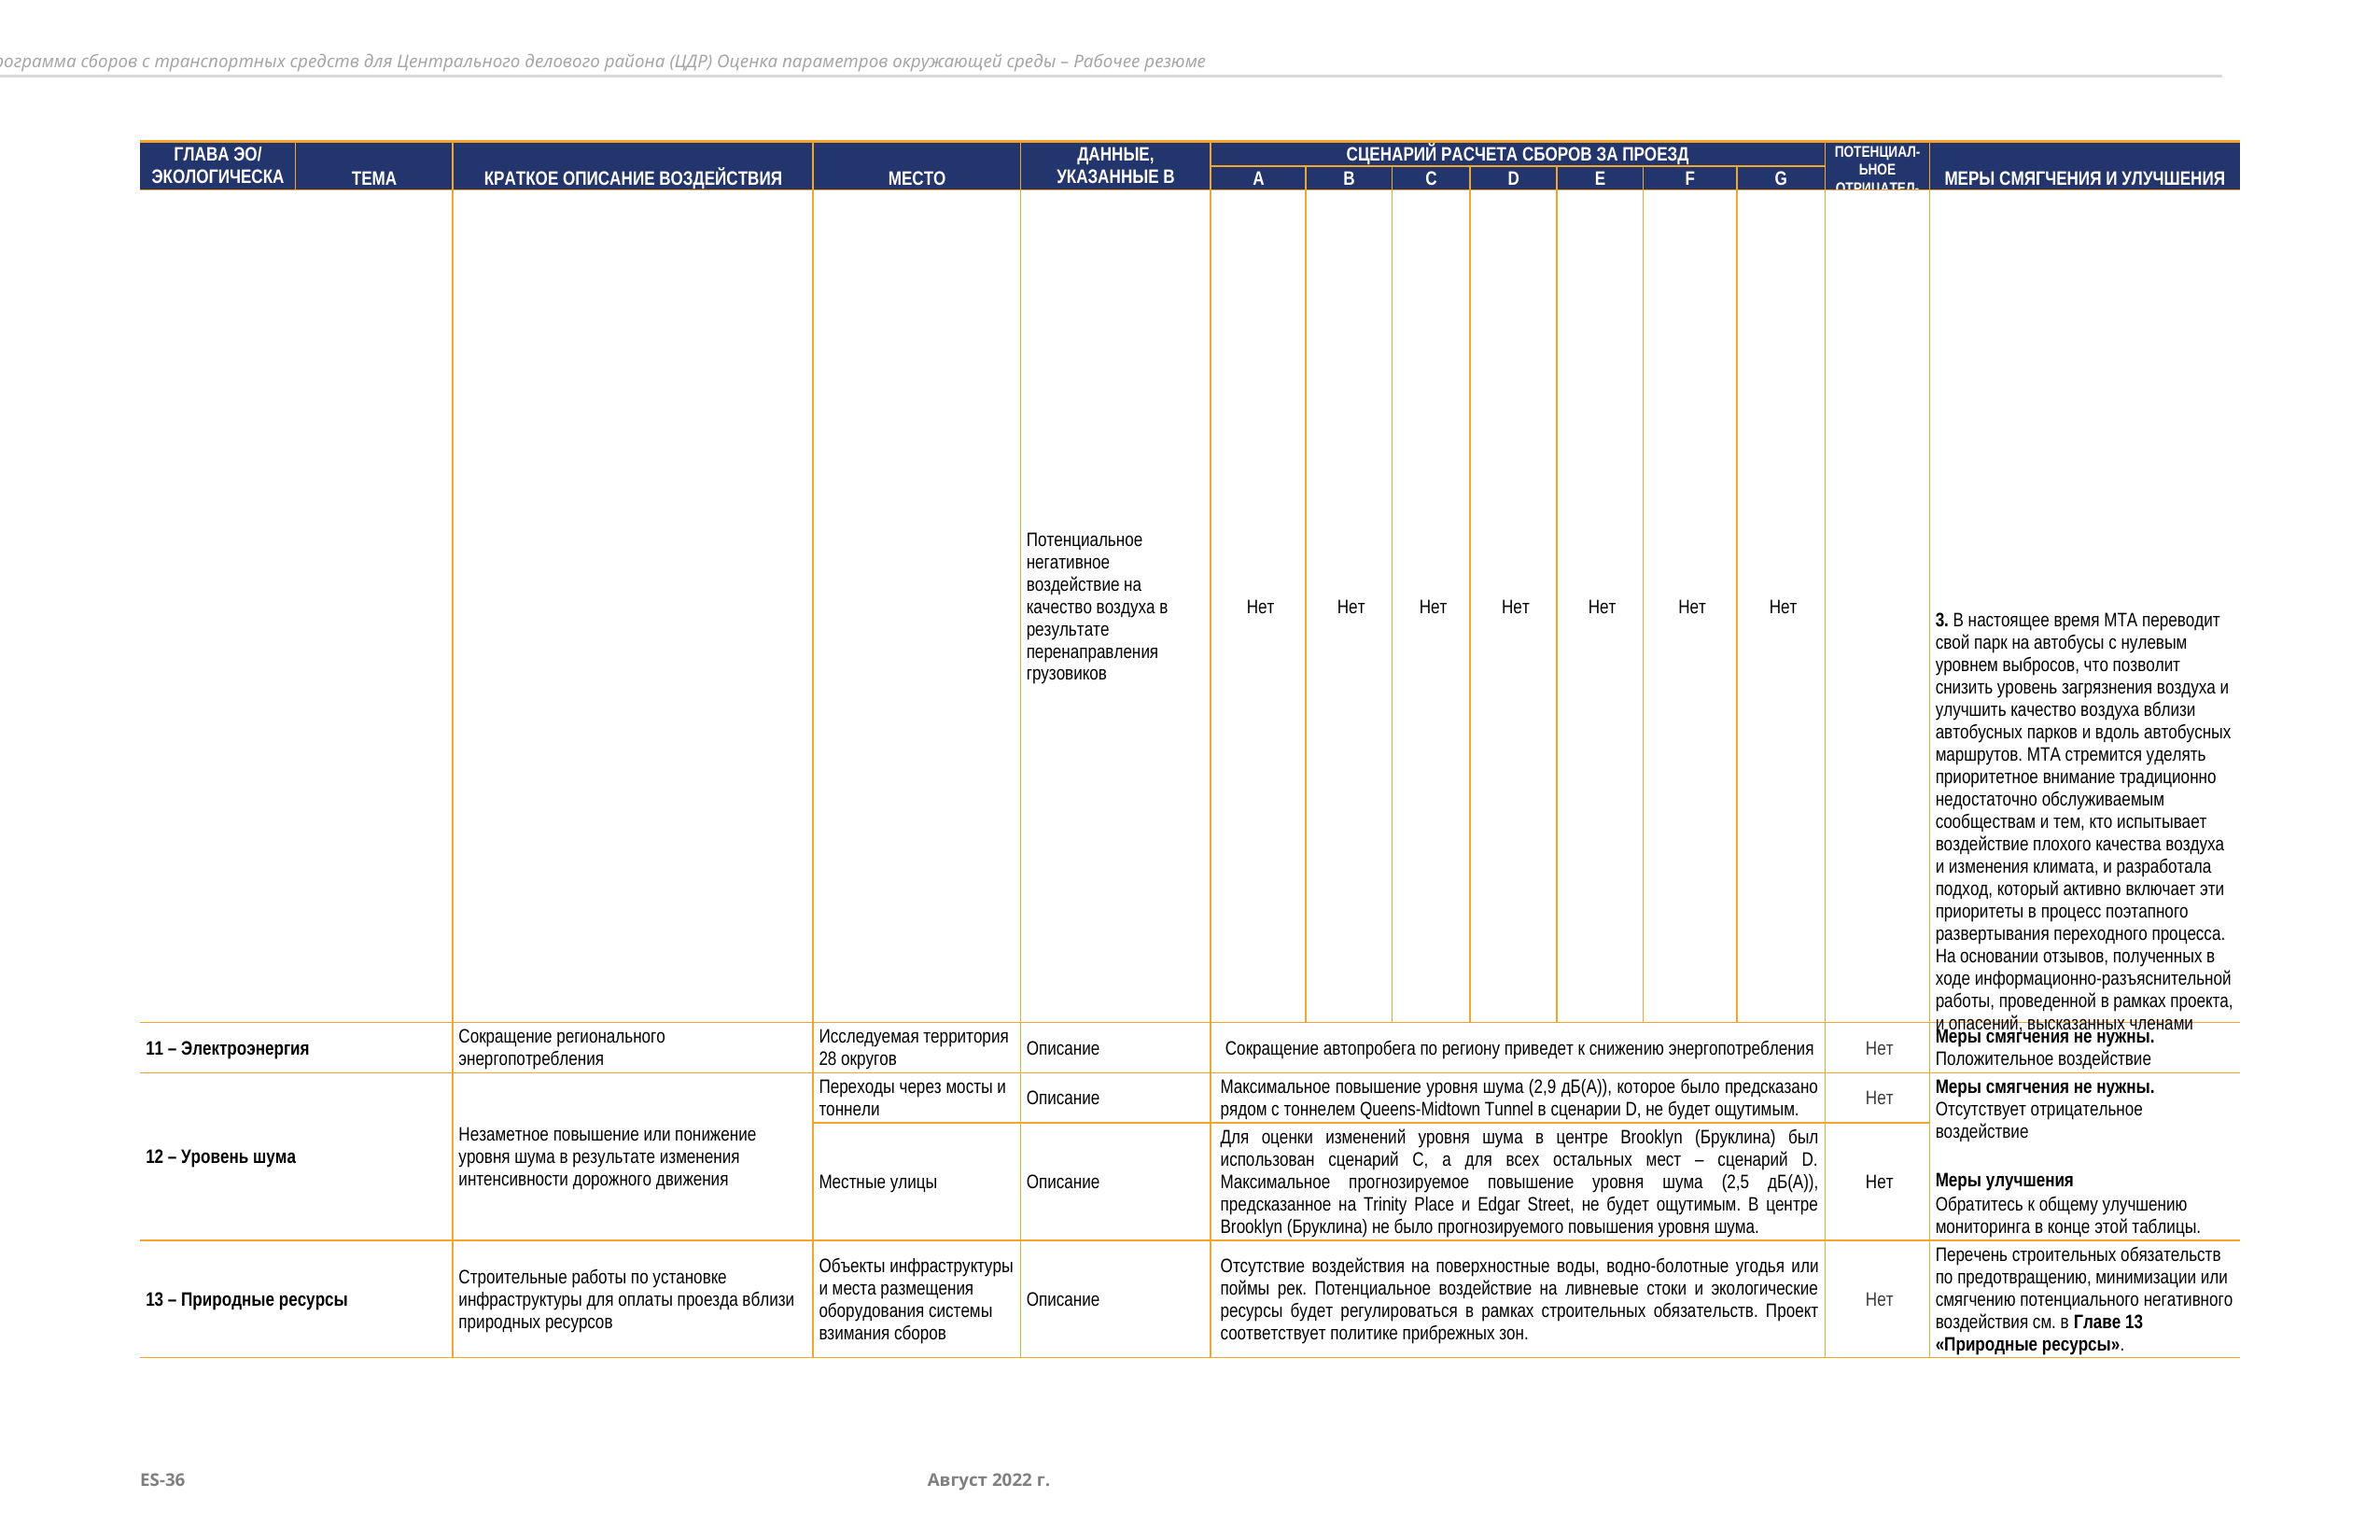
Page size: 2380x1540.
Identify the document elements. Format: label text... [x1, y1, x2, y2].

table_cell Меры смягчения не нужны. Отсутствует отрицательное воздействие Меры улучшения Обратитесь к общему улучшению мониторинга в конце этой таблицы. [1930, 1073, 2240, 1239]
table_cell Нет [1644, 190, 1736, 1022]
table_cell Незаметное повышение или понижение уровня шума в результате изменения интенсивности дорожного движения [454, 1073, 812, 1239]
table_header Тема [296, 143, 452, 189]
table_cell Нет [1826, 1241, 1929, 1357]
table_header Место [814, 143, 1020, 189]
table_cell Переходы через мосты и тоннели [814, 1073, 1020, 1122]
table_cell Строительные работы по установке инфраструктуры для оплаты проезда вблизи природных ресурсов [454, 1241, 812, 1357]
table_header Глава ЭО/ Экологическая категория [140, 143, 295, 189]
table_cell C [1393, 167, 1469, 189]
table_cell Нет [1738, 190, 1825, 1022]
table_cell Перечень строительных обязательств по предотвращению, минимизации или смягчению потенциального негативного воздействия см. в Главе 13 «Природные ресурсы». [1930, 1241, 2240, 1357]
table_cell D [1471, 167, 1556, 189]
table_header Краткое описание воздействия [454, 143, 812, 189]
table_cell Меры смягчения не нужны. Положительное воздействие [1930, 1023, 2240, 1071]
table_cell Описание [1021, 1124, 1210, 1239]
table_cell Для оценки изменений уровня шума в центре Brooklyn (Бруклина) был использован сценарий C, а для всех остальных мест – сценарий D. Максимальное прогнозируемое повышение уровня шума (2,5 дБ(A)), предсказанное на Trinity Place и Edgar Street, не будет ощутимым. В центре Brooklyn (Бруклина) не было прогнозируемого повышения уровня шума. [1211, 1124, 1825, 1239]
table_cell B [1307, 167, 1392, 189]
table_cell Отсутствие воздействия на поверхностные воды, водно-болотные угодья или поймы рек. Потенциальное воздействие на ливневые стоки и экологические ресурсы будет регулироваться в рамках строительных обязательств. Проект соответствует политике прибрежных зон. [1211, 1241, 1825, 1357]
table_header Сценарий расчета сборов за проезд [1211, 143, 1825, 165]
table_cell 12 – Уровень шума [140, 1073, 452, 1239]
table_cell Нет [1826, 1023, 1929, 1071]
table_cell 13 – Природные ресурсы [140, 1241, 452, 1357]
table_header Потенциал-ьное отрицател-ьное воздейст-вие [1826, 143, 1929, 189]
table_cell Нет [1307, 190, 1392, 1022]
table_cell Объекты инфраструктуры и места размещения оборудования системы взимания сборов [814, 1241, 1020, 1357]
table_cell A [1211, 167, 1305, 189]
table_cell 11 – Электроэнергия [140, 1023, 452, 1071]
table_cell Описание [1021, 1073, 1210, 1122]
table_cell Нет [1211, 190, 1305, 1022]
table_cell G [1738, 167, 1825, 189]
table_header Меры смягчения и улучшения [1930, 143, 2240, 189]
table_cell Местные улицы [814, 1124, 1020, 1239]
table_cell Исследуемая территория 28 округов [814, 1023, 1020, 1071]
table_cell E [1558, 167, 1643, 189]
table_cell Максимальное повышение уровня шума (2,9 дБ(A)), которое было предсказано рядом с тоннелем Queens-Midtown Tunnel в сценарии D, не будет ощутимым. [1211, 1073, 1825, 1122]
table_cell Нет [1471, 190, 1556, 1022]
table_cell Нет [1826, 1073, 1929, 1122]
table_cell Нет [1558, 190, 1643, 1022]
table_cell F [1644, 167, 1736, 189]
table_cell Описание [1021, 1023, 1210, 1071]
table_cell Сокращение автопробега по региону приведет к снижению энергопотребления [1211, 1023, 1825, 1071]
table_cell Потенциальное негативное воздействие на качество воздуха в результате перенаправления грузовиков [1021, 190, 1210, 1022]
table_cell Описание [1021, 1241, 1210, 1357]
table_cell Сокращение регионального энергопотребления [454, 1023, 812, 1071]
table_header Данные, указанные в таблице [1021, 143, 1210, 189]
table_cell Нет [1826, 1124, 1929, 1239]
table_cell Нет [1393, 190, 1469, 1022]
